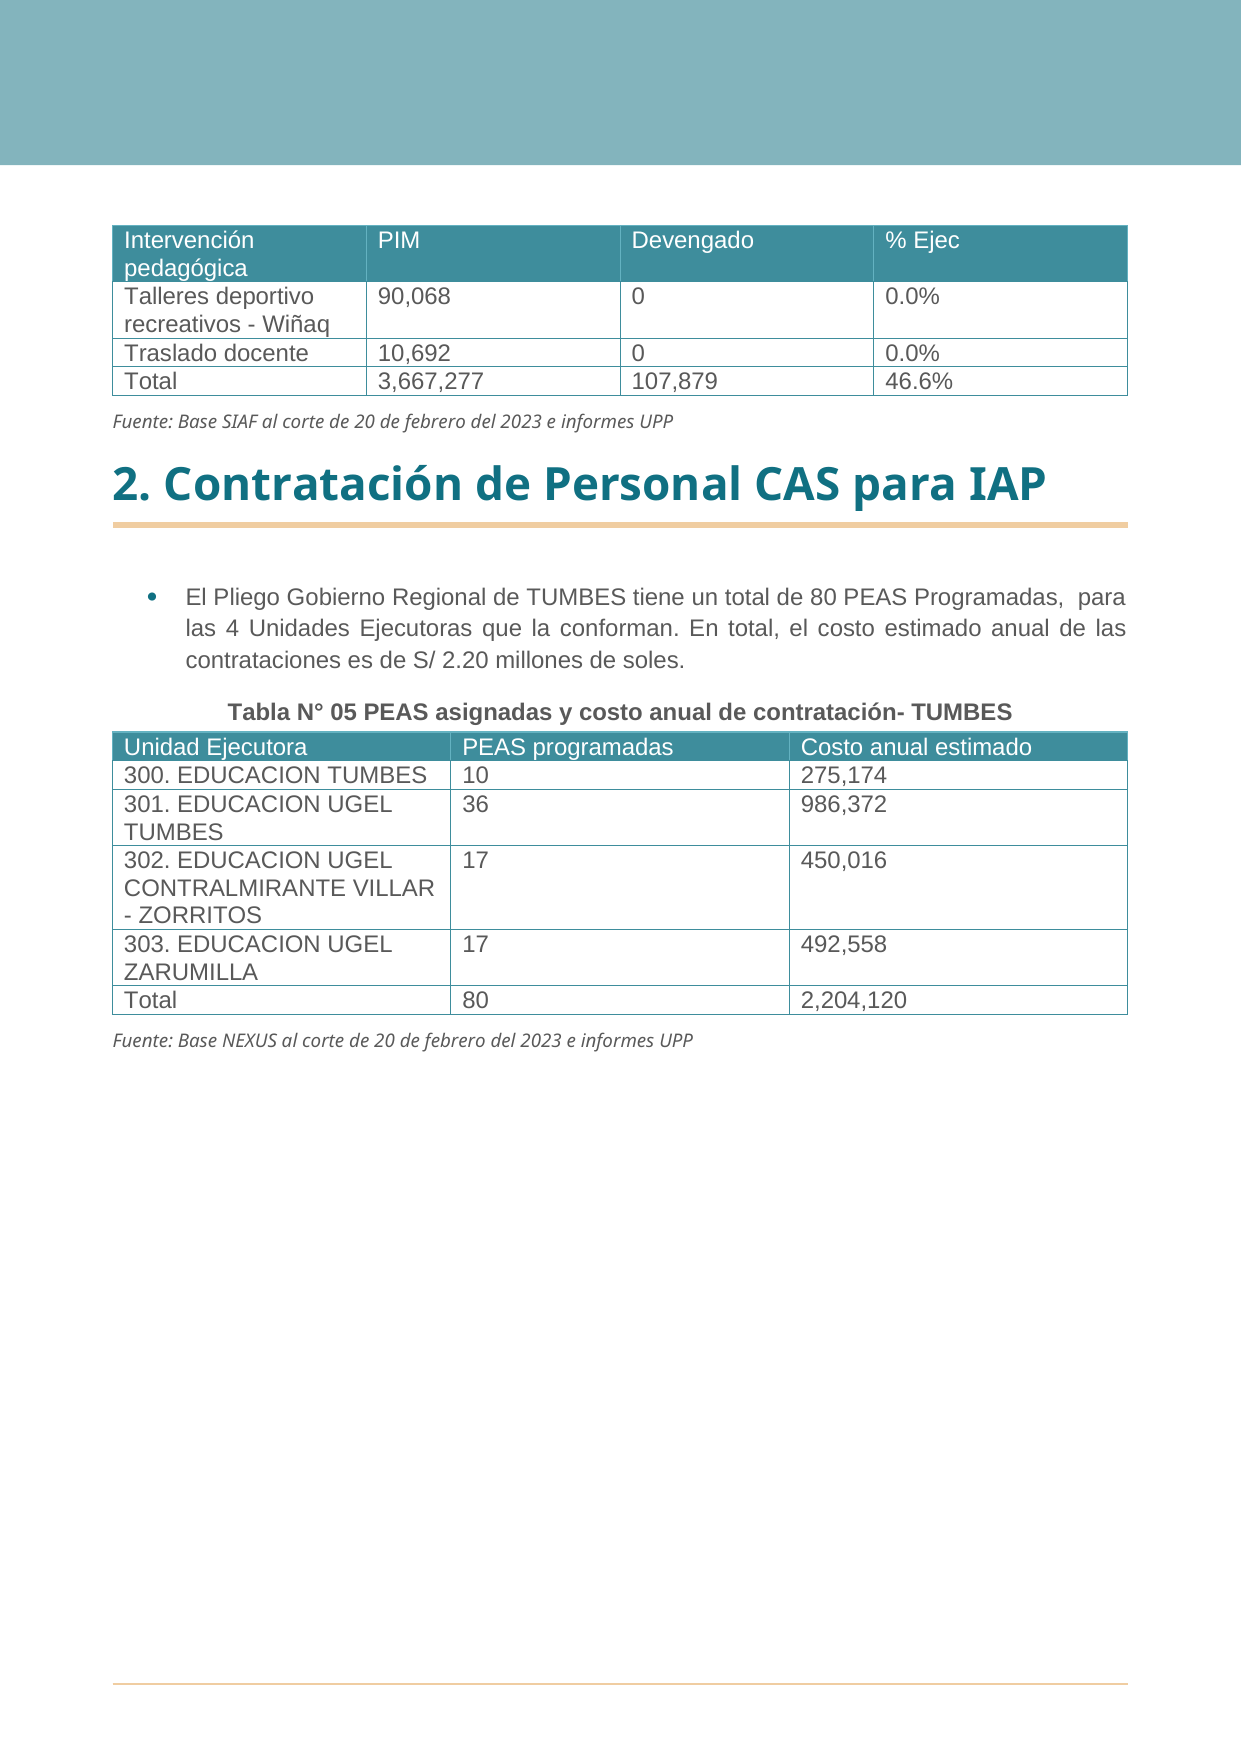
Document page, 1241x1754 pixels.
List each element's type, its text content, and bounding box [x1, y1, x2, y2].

table_cell 0.0% [874, 339, 1127, 366]
table_cell 986,372 [790, 790, 1127, 845]
subtitle 2. Contratación de Personal CAS para IAP [112, 451, 1128, 528]
table_header Intervención pedagógica [113, 226, 366, 281]
table_header PIM [367, 226, 620, 281]
table_cell 303. EDUCACION UGEL ZARUMILLA [113, 930, 450, 985]
table_header PEAS programadas [451, 733, 789, 760]
table_cell 17 [451, 930, 789, 985]
table_header Costo anual estimado [790, 733, 1127, 760]
table_cell Traslado docente [113, 339, 366, 366]
table_cell 300. EDUCACION TUMBES [113, 761, 450, 789]
table_cell 46.6% [874, 367, 1127, 395]
table_cell Talleres deportivo recreativos - Wiñaq [113, 282, 366, 337]
list El Pliego Gobierno Regional de TUMBES tiene un total de 80 PEAS Programadas, para las 4 Unidades Ejecutoras que la conforman. En total, el costo estimado anual de las contrataciones es de S/ 2.20 millones de soles. [148, 582, 1128, 673]
table_cell 0 [621, 339, 873, 366]
text Fuente: Base SIAF al corte de 20 de febrero del 2023 e informes UPP [112, 408, 1128, 434]
table_cell 10,692 [367, 339, 620, 366]
table_header Devengado [621, 226, 873, 281]
table_cell 0 [621, 282, 873, 337]
table_cell 450,016 [790, 846, 1127, 929]
table_cell 492,558 [790, 930, 1127, 985]
table_cell 90,068 [367, 282, 620, 337]
table_header Unidad Ejecutora [113, 733, 450, 760]
table_cell 3,667,277 [367, 367, 620, 395]
table_cell 301. EDUCACION UGEL TUMBES [113, 790, 450, 845]
table_cell 302. EDUCACION UGEL CONTRALMIRANTE VILLAR - ZORRITOS [113, 846, 450, 929]
table_cell 275,174 [790, 761, 1127, 789]
table_cell 17 [451, 846, 789, 929]
table_cell 0.0% [874, 282, 1127, 337]
text Fuente: Base NEXUS al corte de 20 de febrero del 2023 e informes UPP [112, 1027, 1128, 1053]
text Tabla N° 05 PEAS asignadas y costo anual de contratación- TUMBES [112, 698, 1128, 726]
table_cell 2,204,120 [790, 986, 1127, 1014]
table_cell 36 [451, 790, 789, 845]
table_cell 80 [451, 986, 789, 1014]
table_cell 107,879 [621, 367, 873, 395]
table_cell Total [113, 986, 450, 1014]
table_cell Total [113, 367, 366, 395]
table_header % Ejec [874, 226, 1127, 281]
table_cell 10 [451, 761, 789, 789]
